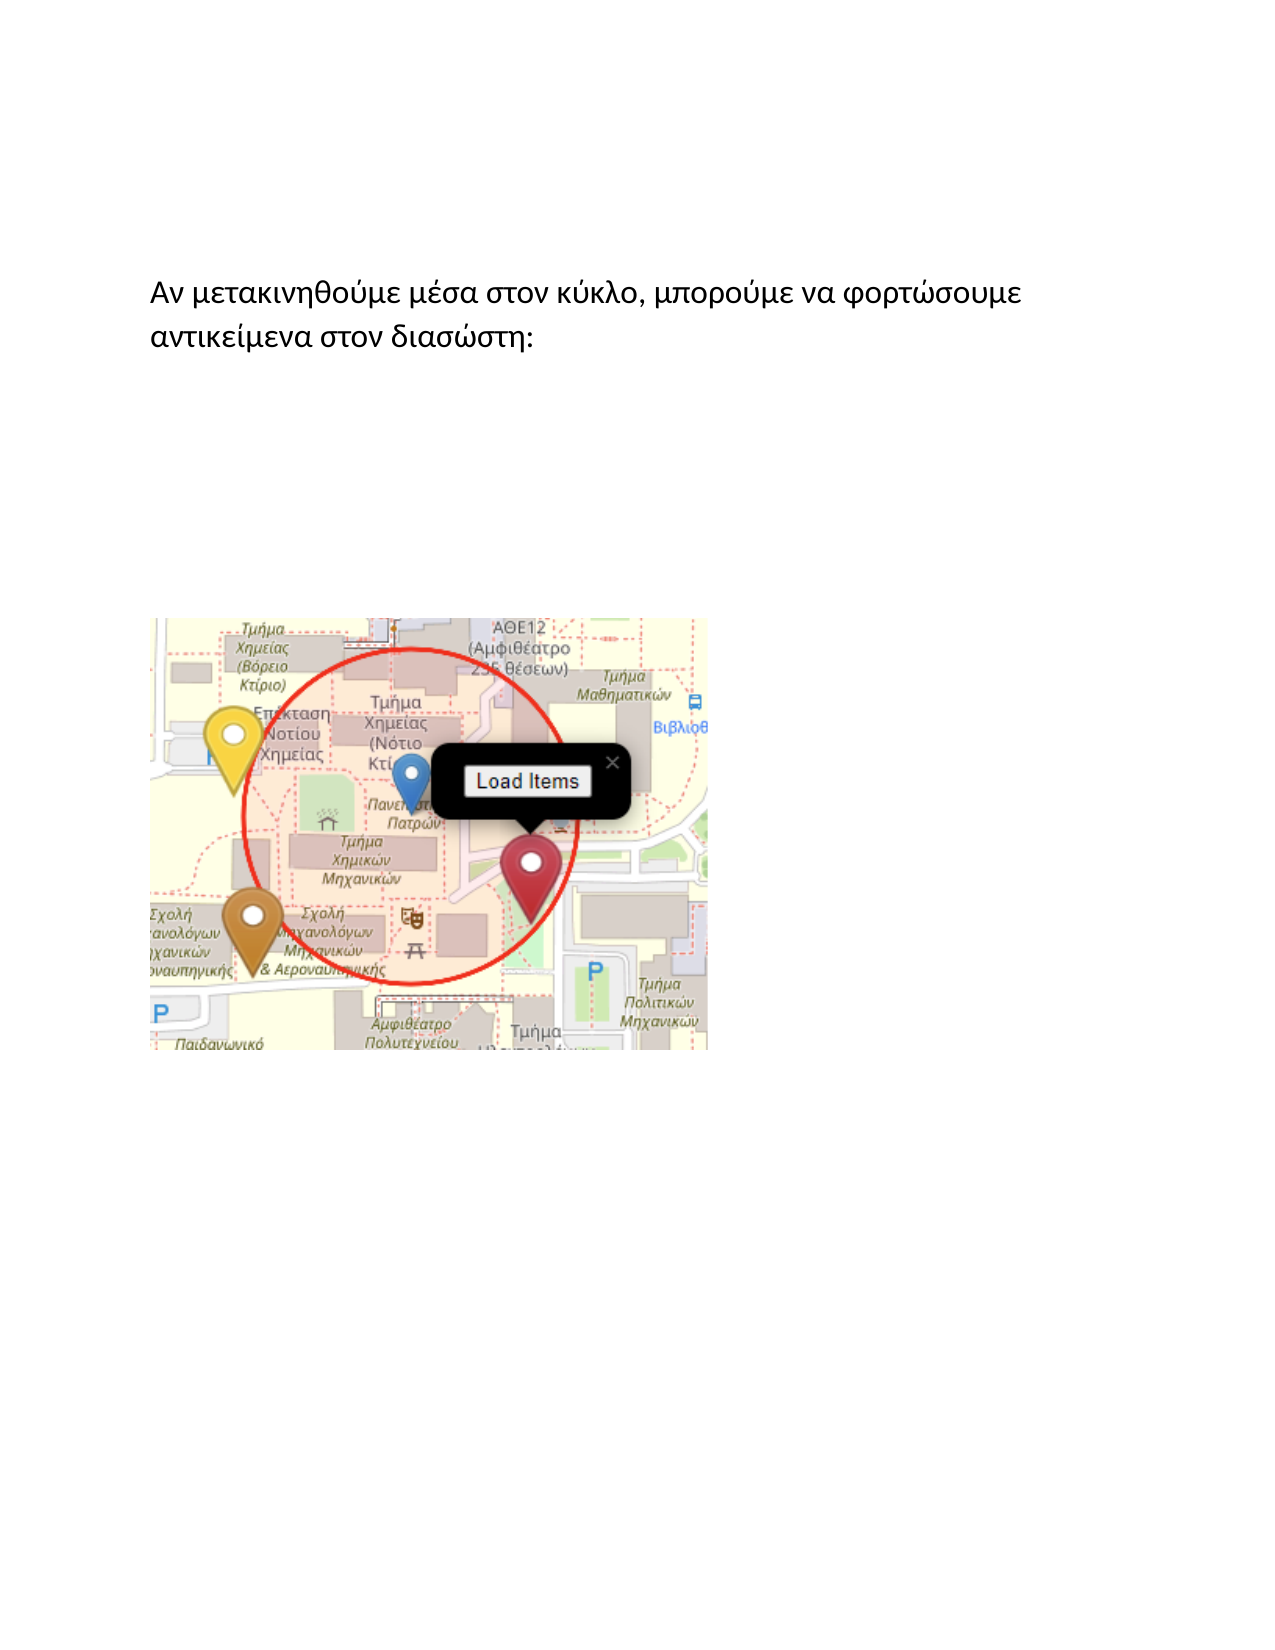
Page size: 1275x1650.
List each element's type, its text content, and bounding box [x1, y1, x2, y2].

text Αν μετακινηθούμε μέσα στον κύκλο, μπορούμε να φορτώσουμε αντικείμενα στον διασώστη: [150, 271, 1125, 356]
picture [150, 618, 708, 1050]
